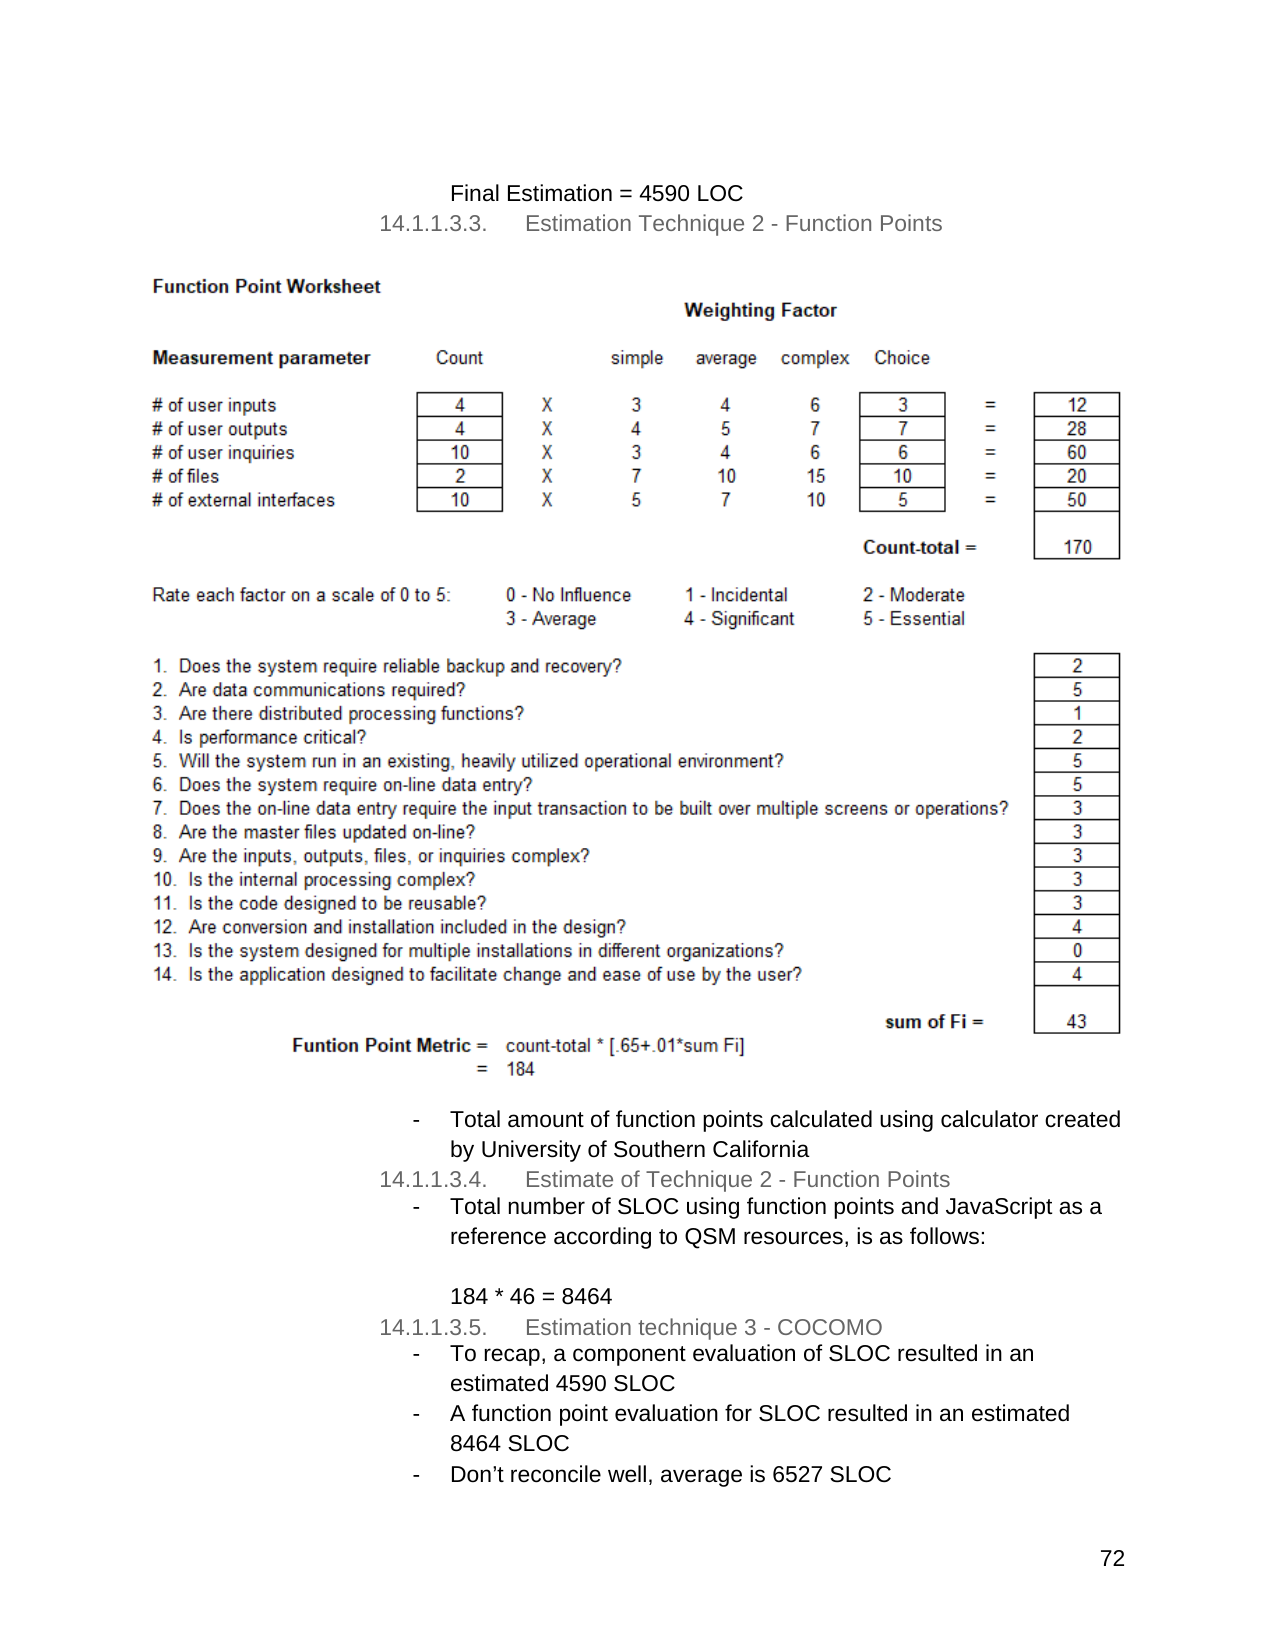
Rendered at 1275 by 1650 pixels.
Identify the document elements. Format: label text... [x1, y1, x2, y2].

subtitle Estimate of Technique 2 - Function Points [487, 1166, 1125, 1193]
picture [150, 275, 1125, 1080]
list A function point evaluation for SLOC resulted in an estimated 8464 SLOC [412, 1400, 1125, 1457]
list To recap, a component evaluation of SLOC resulted in an estimated 4590 SLOC [412, 1340, 1125, 1396]
list Don’t reconcile well, average is 6527 SLOC [412, 1461, 1125, 1487]
subtitle Estimation Technique 2 - Function Points [487, 210, 1125, 237]
list Total number of SLOC using function points and JavaScript as a reference according to QSM resources, is as follows: 184 * 46 = 8464 [412, 1193, 1125, 1309]
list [412, 150, 1125, 207]
list Total amount of function points calculated using calculator created by University of Southern California [412, 1106, 1125, 1162]
subtitle Estimation technique 3 - COCOMO [487, 1313, 1125, 1340]
